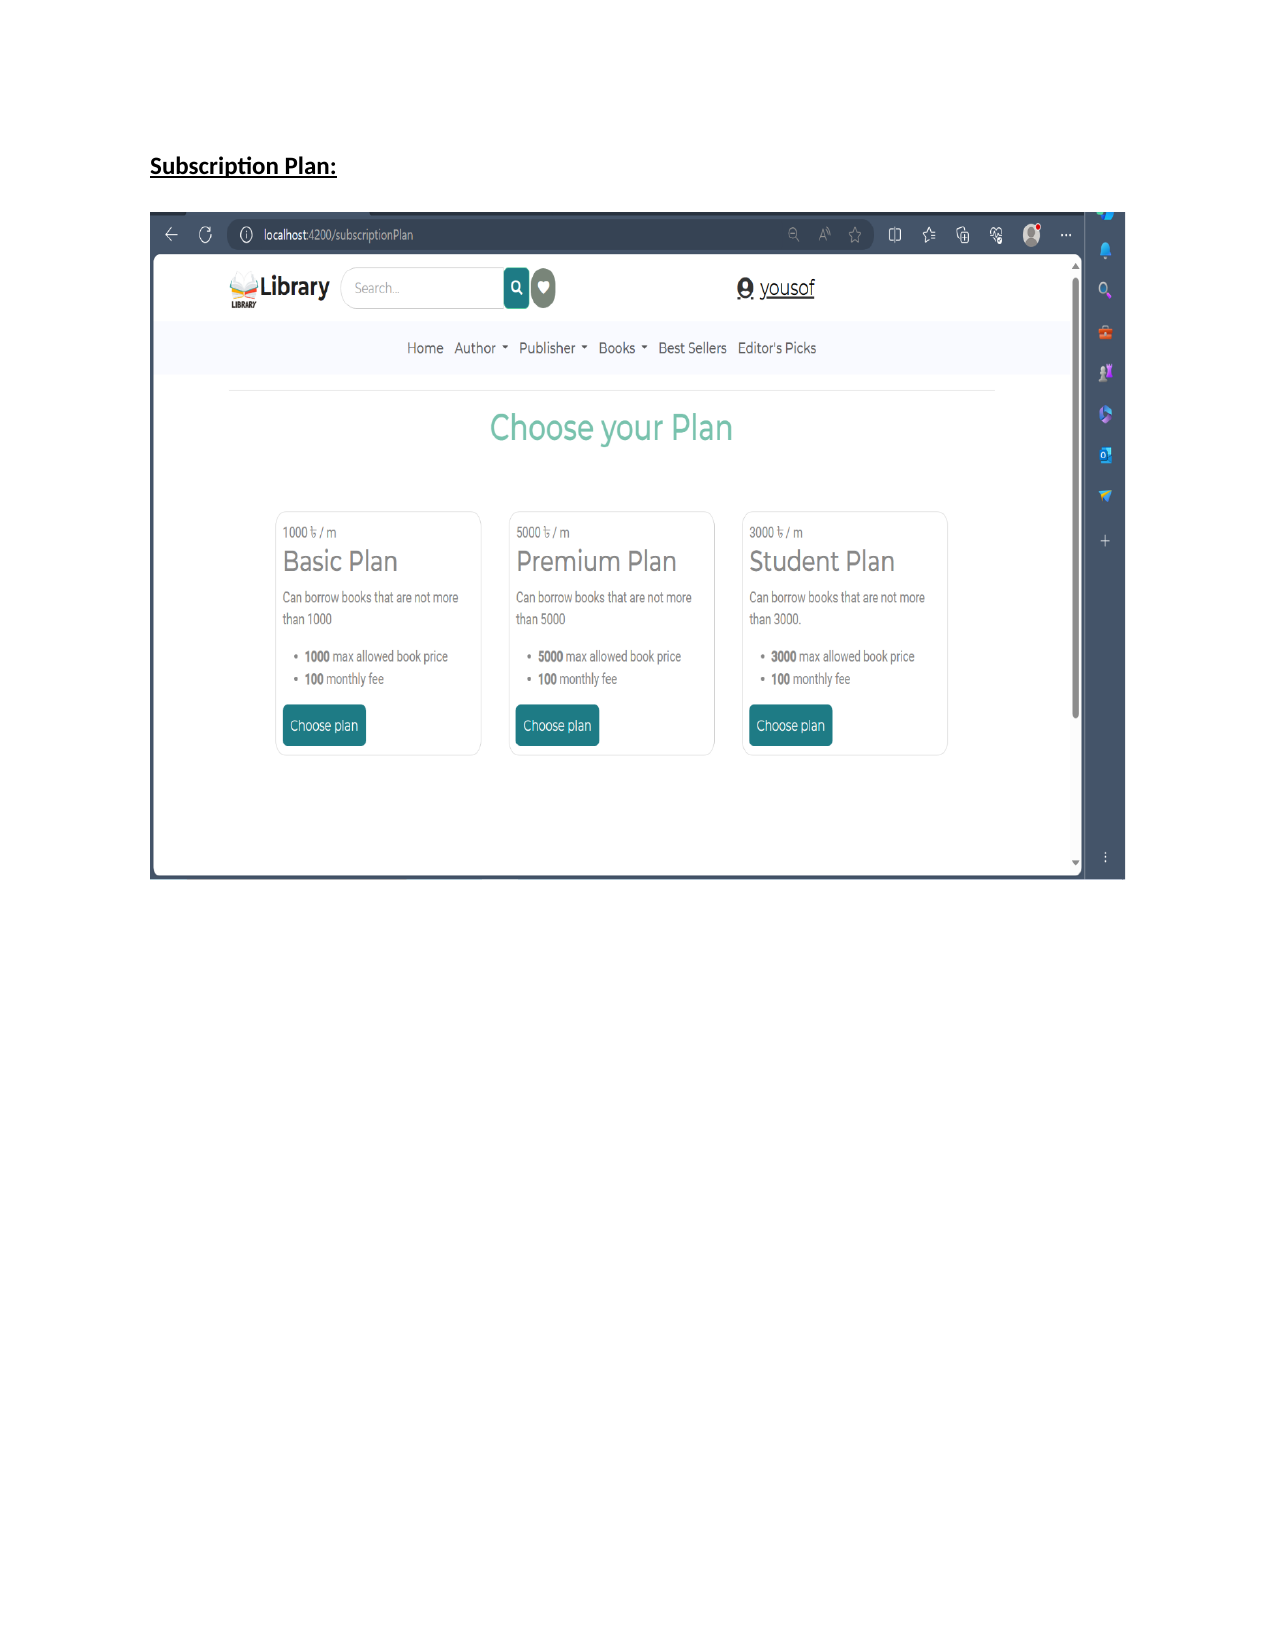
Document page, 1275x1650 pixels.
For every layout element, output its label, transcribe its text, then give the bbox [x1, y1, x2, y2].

picture [150, 212, 1125, 880]
text Subscription Plan: [150, 150, 1125, 181]
